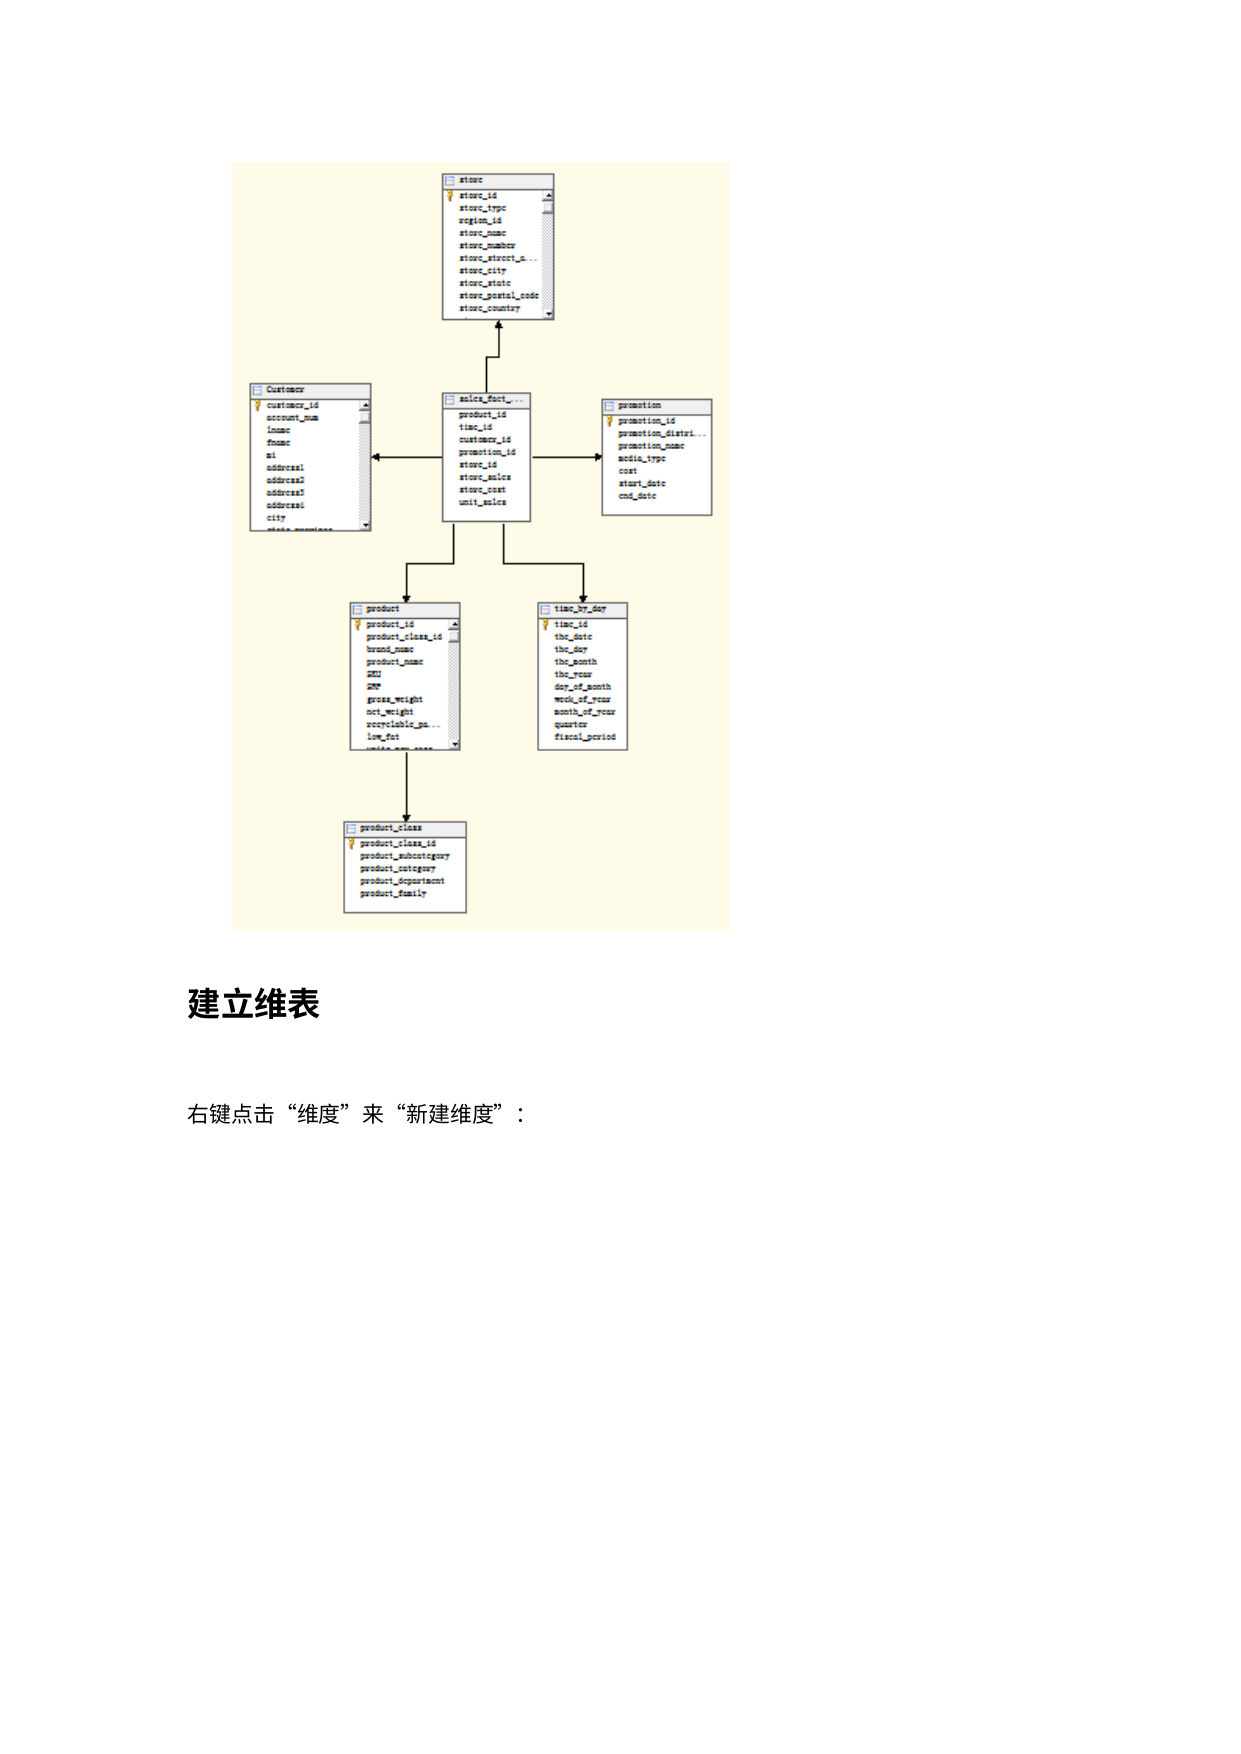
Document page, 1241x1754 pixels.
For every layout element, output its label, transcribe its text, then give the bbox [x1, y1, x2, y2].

text 右键点击“维度”来“新建维度”： [187, 1096, 1053, 1129]
picture [231, 162, 730, 931]
subtitle 建立维表 [187, 969, 1053, 1034]
